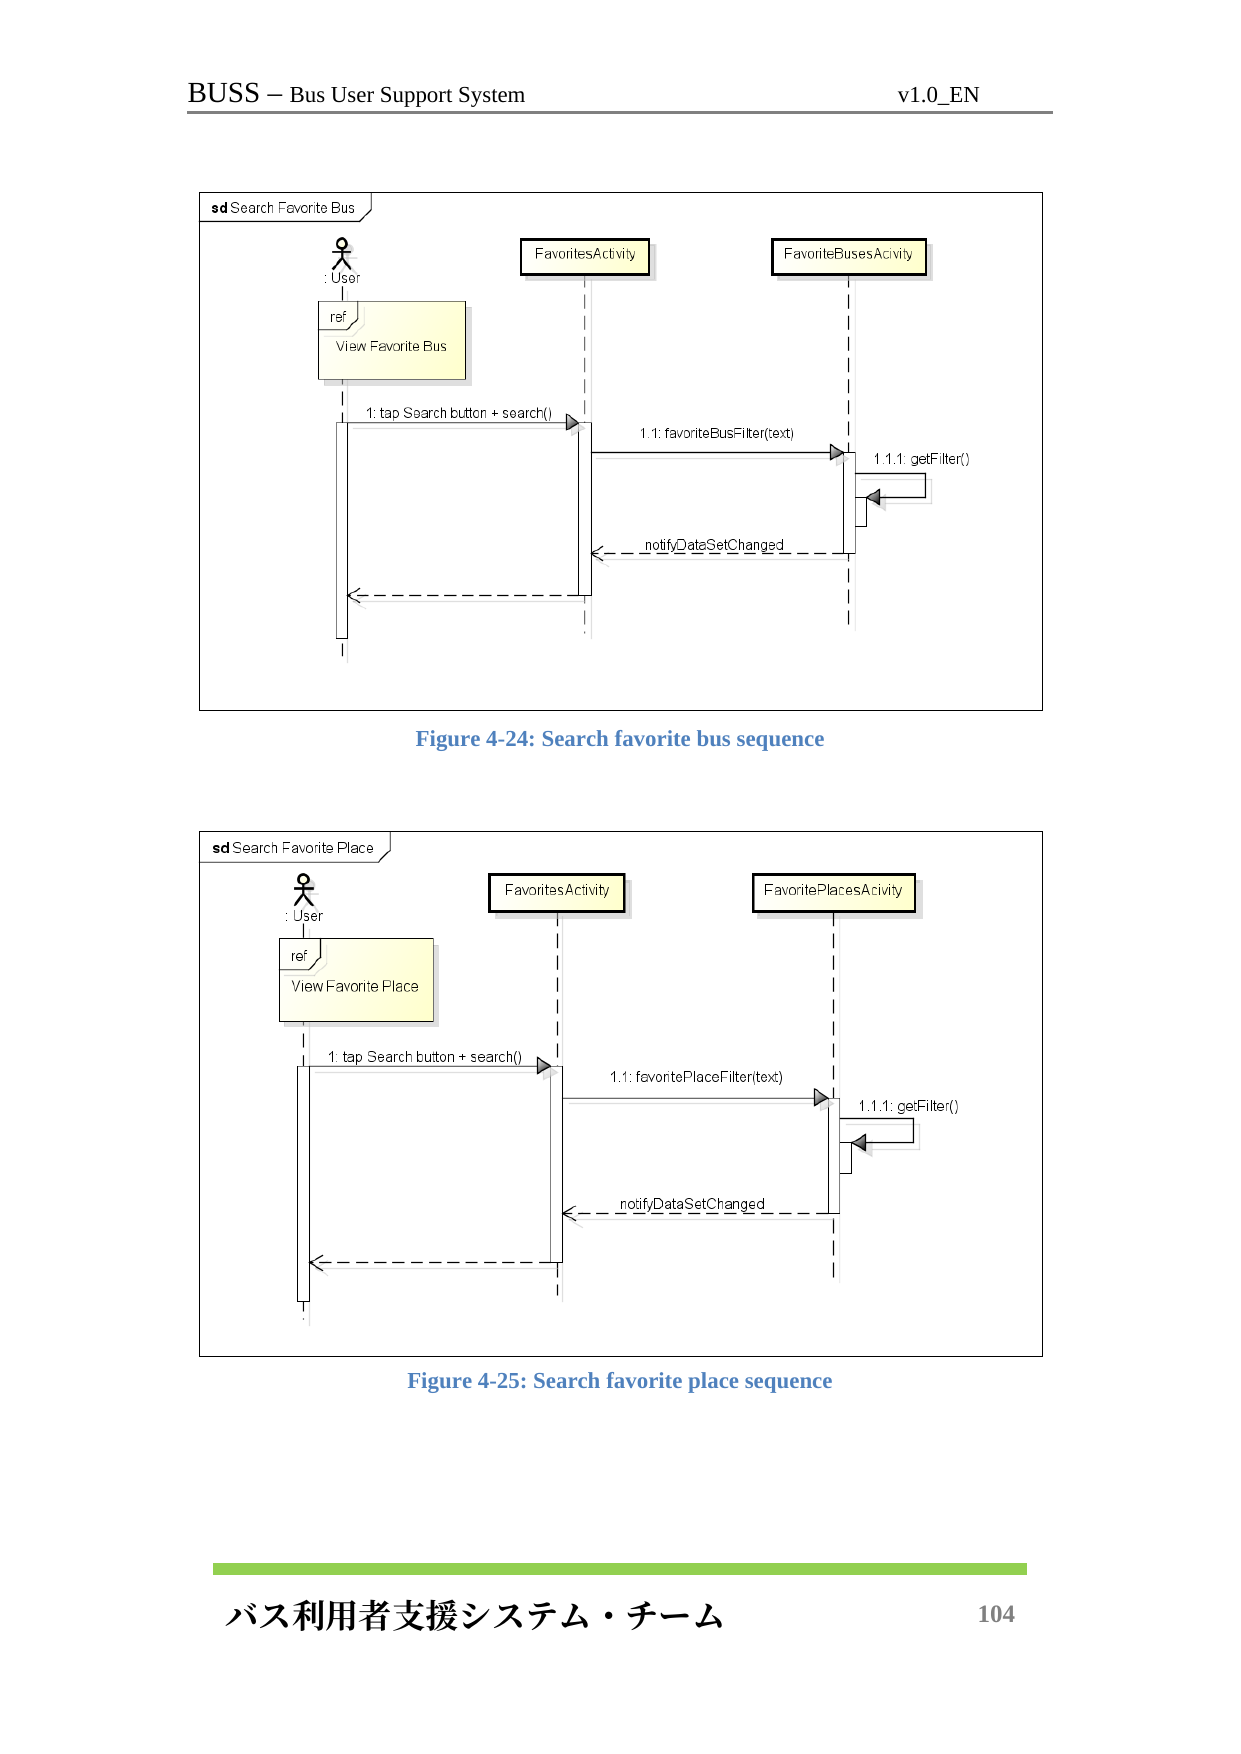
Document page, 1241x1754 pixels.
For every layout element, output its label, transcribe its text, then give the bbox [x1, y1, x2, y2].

picture [187, 819, 1053, 1368]
text Figure 4-23: Search bus list sequence Figure 4-24: Search favorite bus sequence [187, 721, 1053, 751]
picture [187, 180, 1053, 721]
text Figure 4-25: Search favorite place sequence [187, 1368, 1053, 1394]
